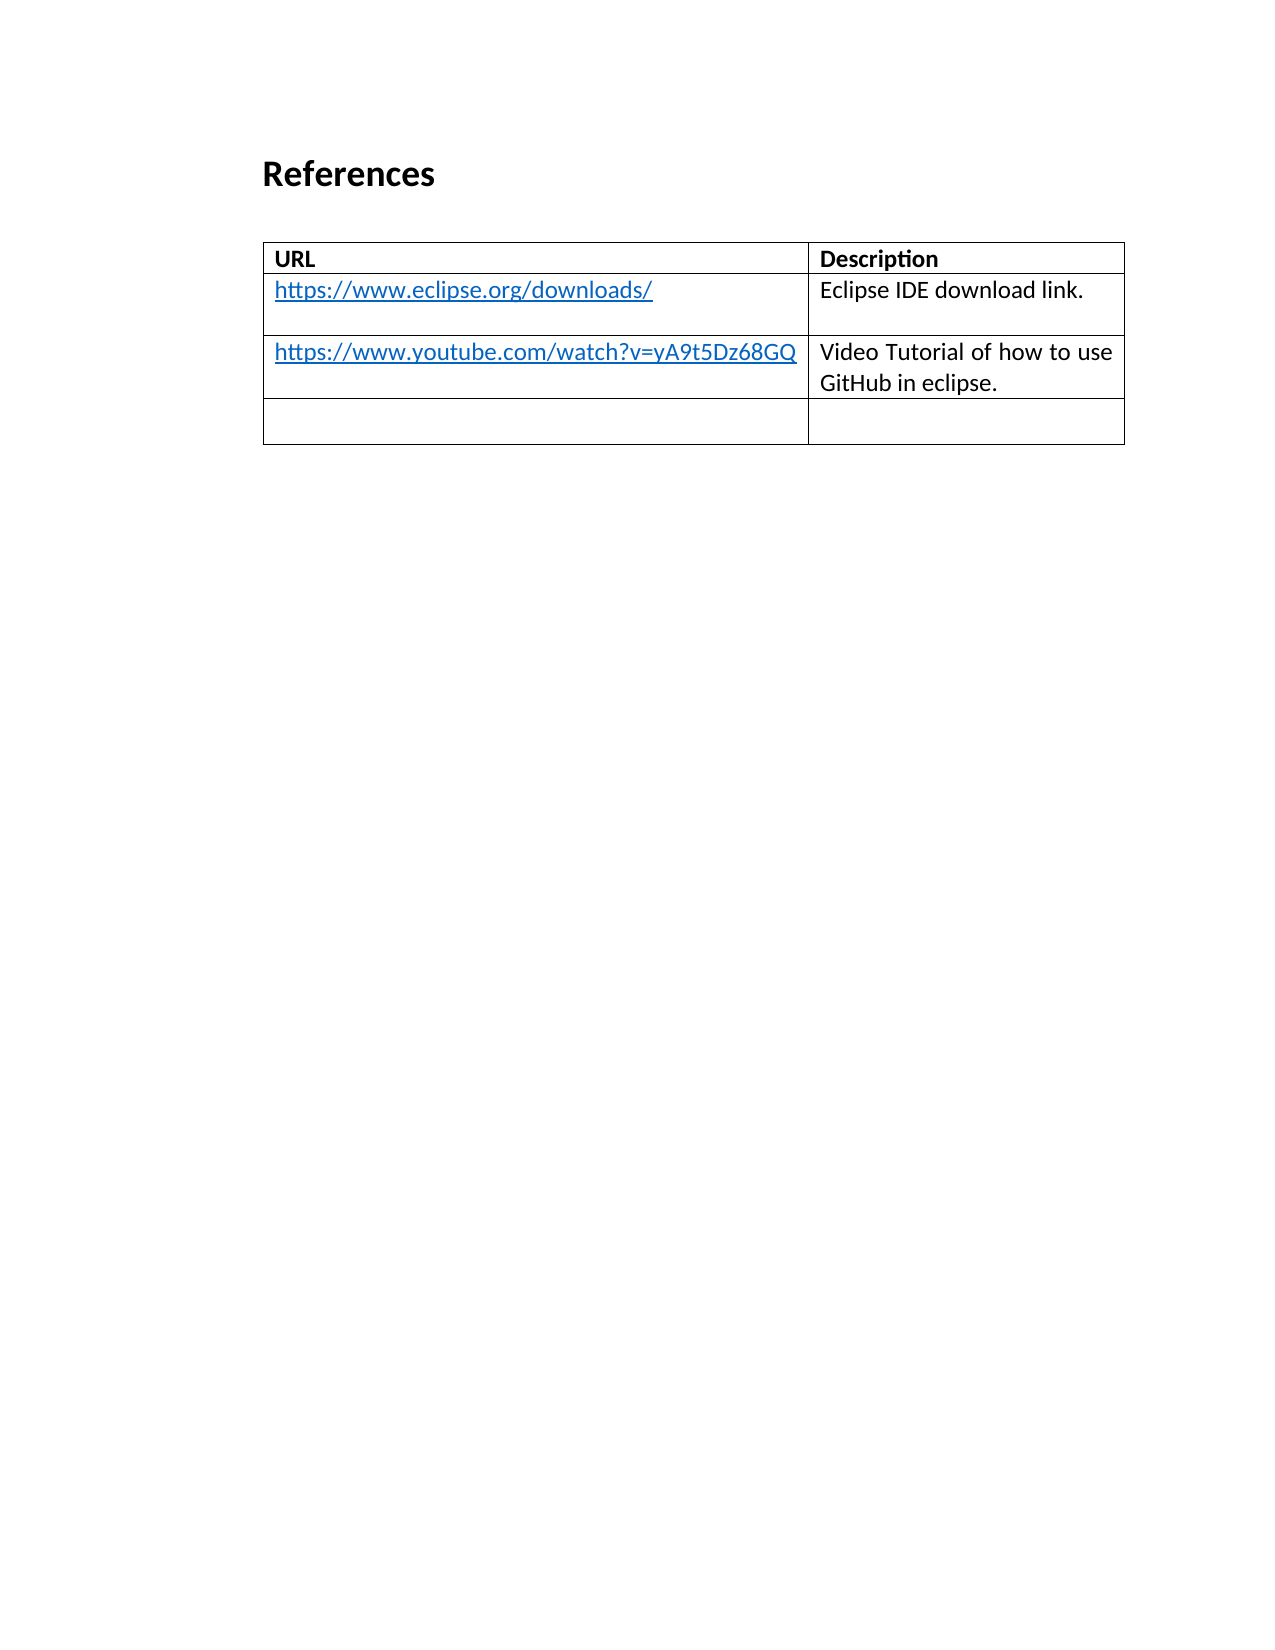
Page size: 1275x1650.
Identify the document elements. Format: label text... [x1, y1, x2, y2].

table_cell [264, 399, 808, 444]
table_cell Video Tutorial of how to use GitHub in eclipse. [809, 336, 1124, 397]
table_cell https://www.youtube.com/watch?v=yA9t5Dz68GQ [264, 336, 808, 397]
table_cell Eclipse IDE download link. [809, 274, 1124, 335]
table_cell [809, 399, 1124, 444]
table_header Description [809, 243, 1124, 273]
table_cell https://www.eclipse.org/downloads/ [264, 274, 808, 335]
table_header URL [264, 243, 808, 273]
list References [262, 150, 1125, 196]
